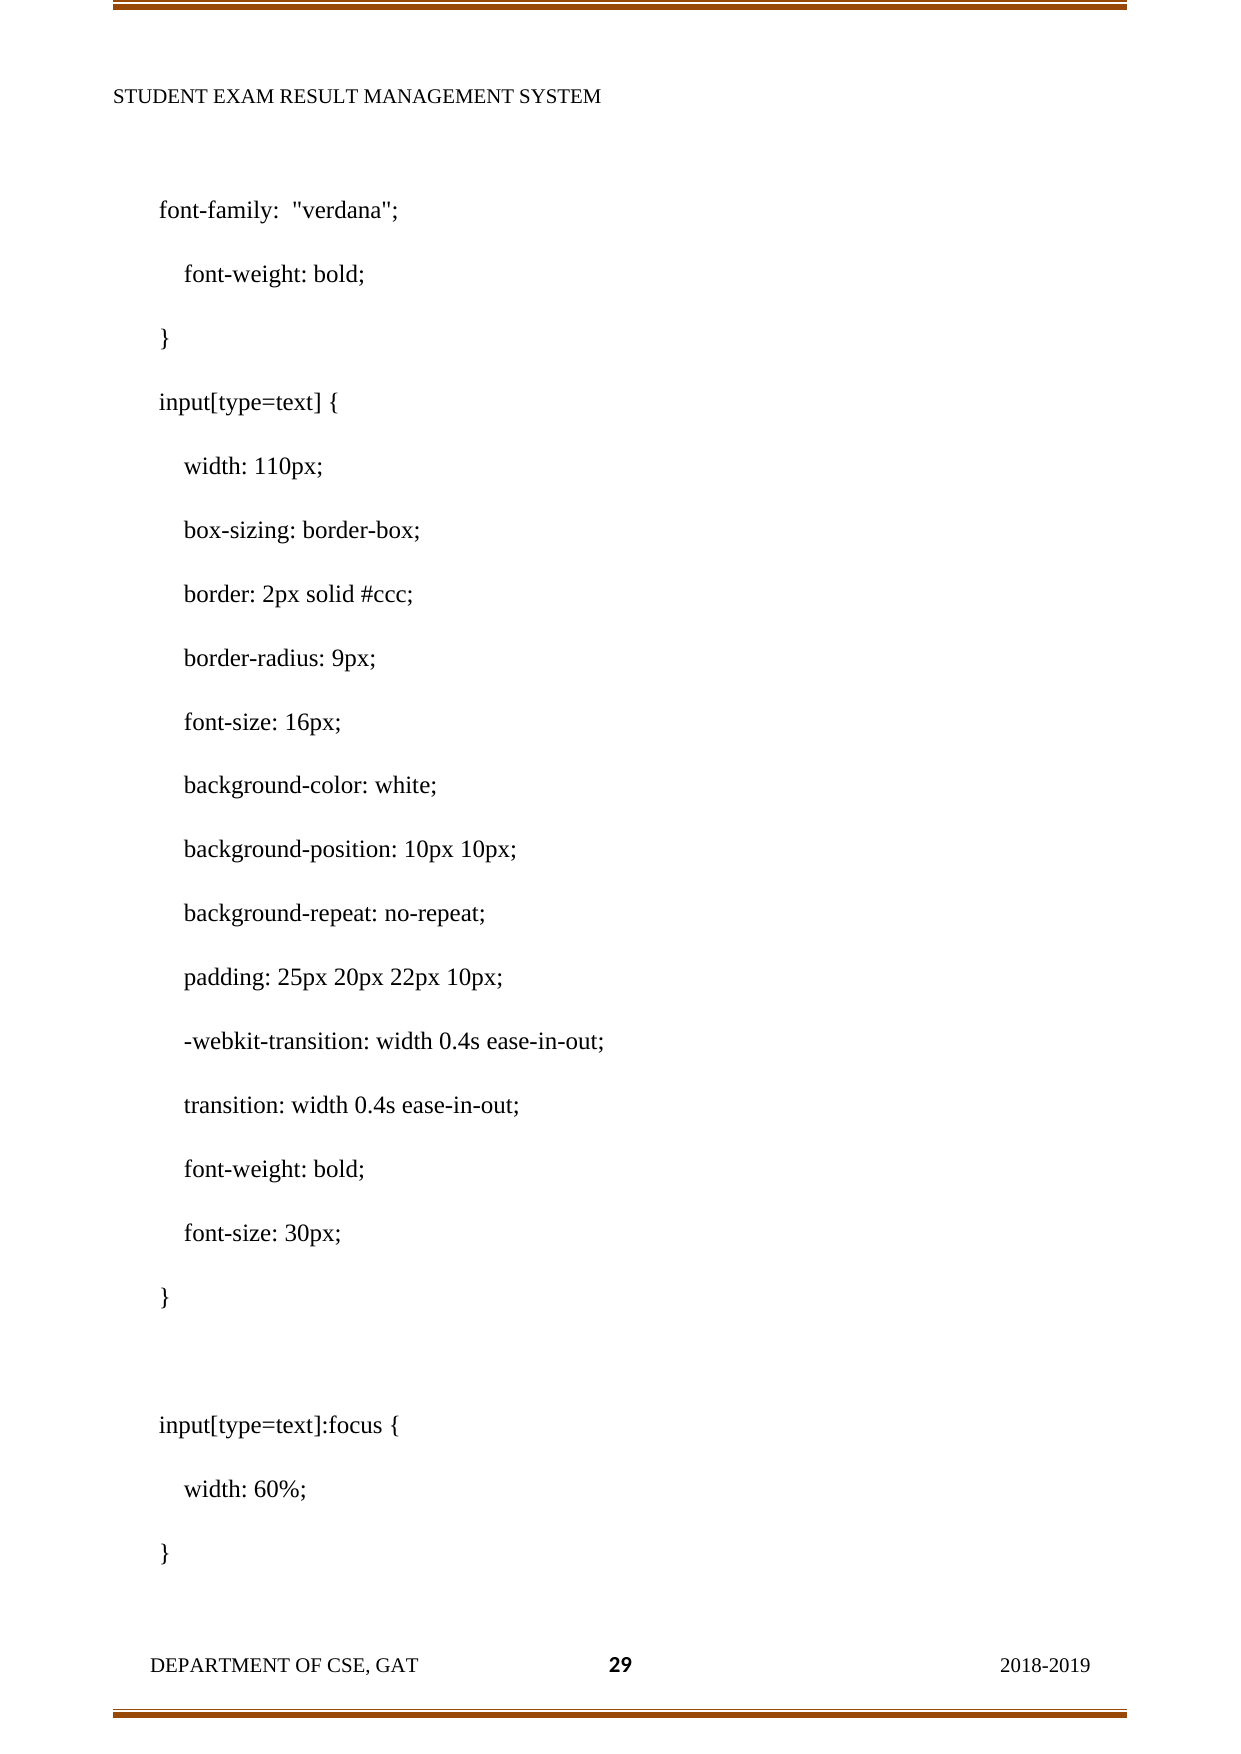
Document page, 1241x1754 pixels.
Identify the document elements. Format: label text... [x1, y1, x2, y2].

text input[type=text] { [159, 387, 1074, 416]
text } [159, 323, 1074, 352]
text input[type=text]:focus { [159, 1410, 1074, 1439]
text } [159, 1538, 1074, 1567]
text border: 2px solid #ccc; [159, 579, 1074, 607]
text } [159, 1282, 1074, 1311]
text border-radius: 9px; [159, 643, 1074, 671]
text background-position: 10px 10px; [159, 834, 1074, 863]
text font-weight: bold; [159, 259, 1074, 288]
text font-size: 16px; [159, 707, 1074, 735]
text transition: width 0.4s ease-in-out; [159, 1090, 1074, 1119]
text font-weight: bold; [159, 1154, 1074, 1183]
text -webkit-transition: width 0.4s ease-in-out; [159, 1026, 1074, 1055]
text padding: 25px 20px 22px 10px; [159, 962, 1074, 991]
text width: 110px; [159, 451, 1074, 479]
text font-size: 30px; [159, 1218, 1074, 1247]
text width: 60%; [159, 1474, 1074, 1503]
text font-family: "verdana"; [159, 195, 1074, 224]
text background-color: white; [159, 771, 1074, 799]
text box-sizing: border-box; [159, 515, 1074, 543]
text background-repeat: no-repeat; [159, 898, 1074, 927]
